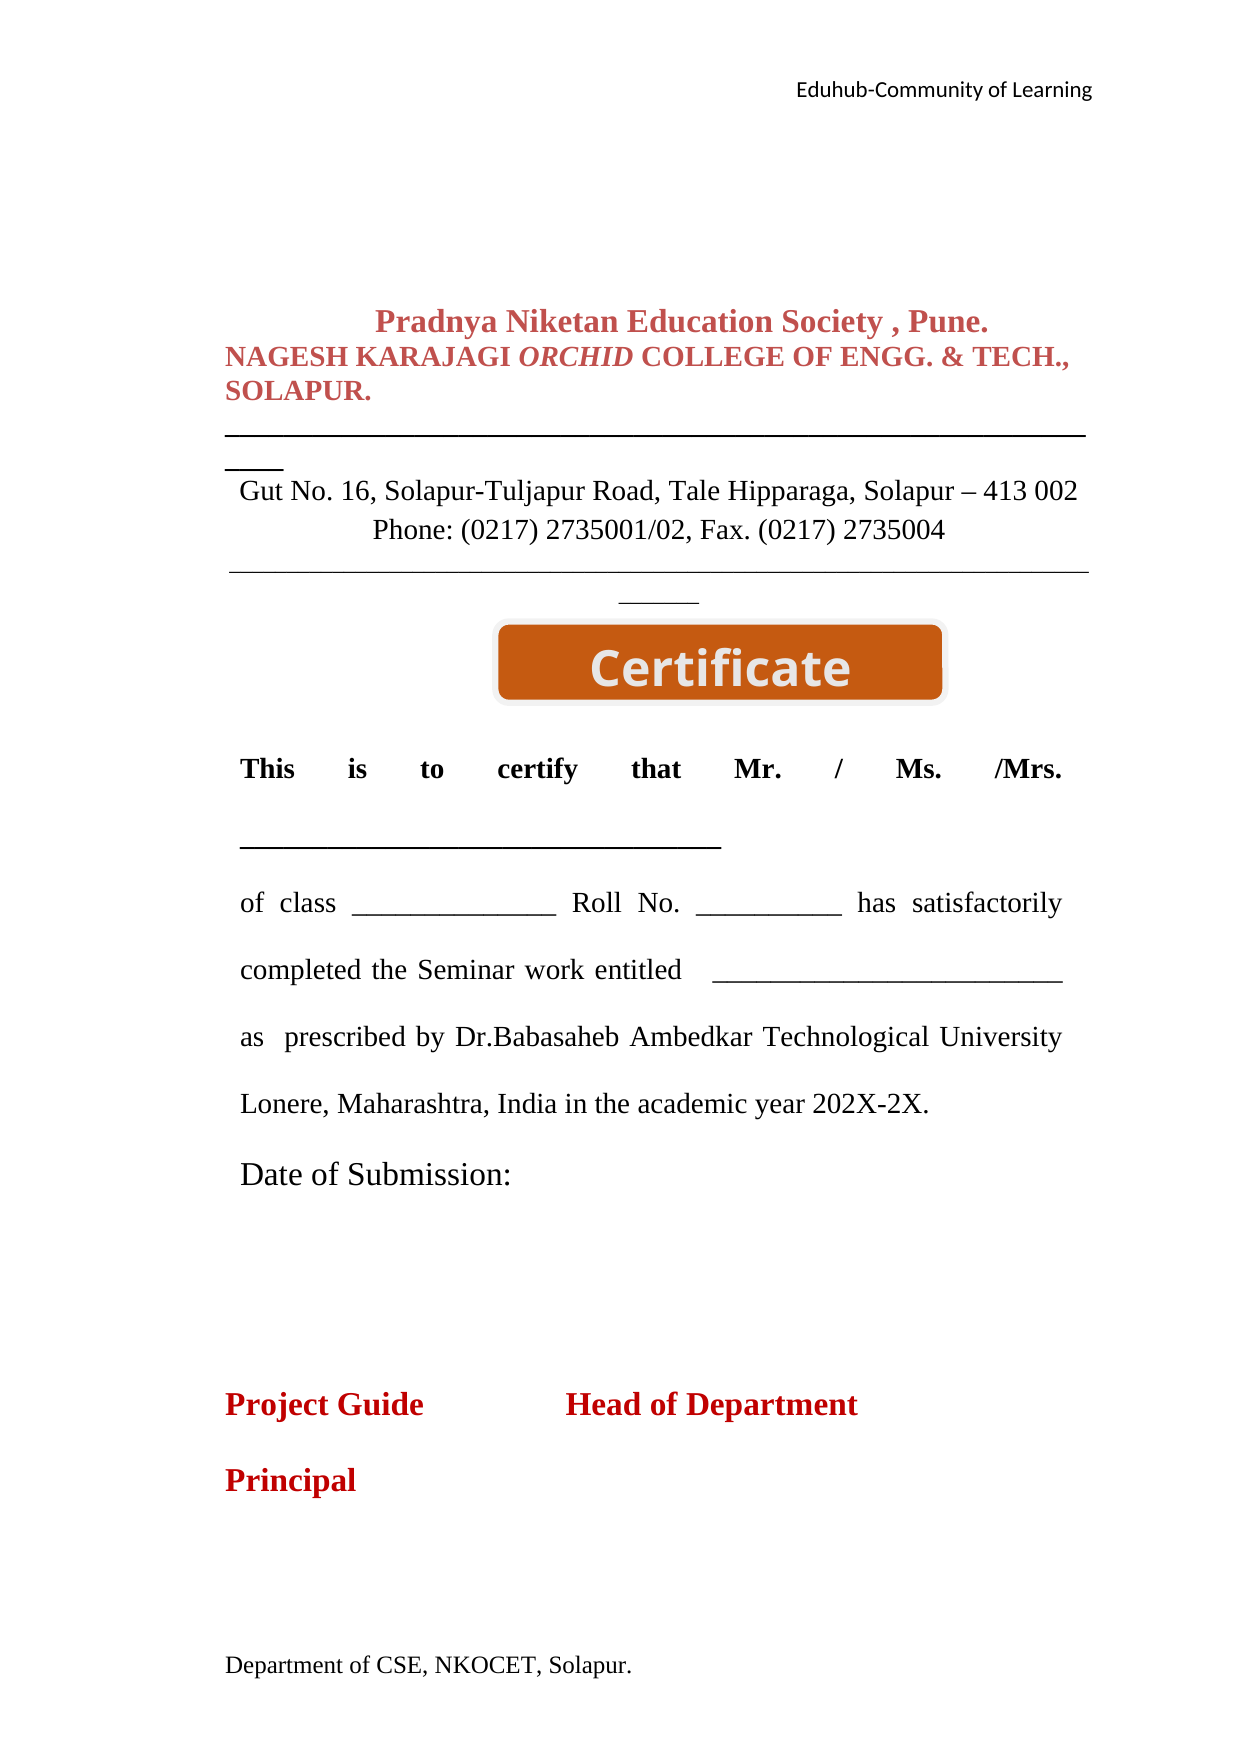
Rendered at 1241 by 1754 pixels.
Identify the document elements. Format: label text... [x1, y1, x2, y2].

text Project Guide Head of Department Principal [225, 1384, 1092, 1499]
text Phone: (0217) 2735001/02, Fax. (0217) 2735004 __________________________________________________________________________________ [225, 512, 1092, 606]
text NAGESH KARAJAGI ORCHID COLLEGE OF ENGG. & TECH., SOLAPUR. _______________________________________________________________ [225, 339, 1092, 473]
text This is to certify that Mr. / Ms. /Mrs. _________________________________ [240, 751, 1063, 852]
text Gut No. 16, Solapur-Tuljapur Road, Tale Hipparaga, Solapur – 413 002 [225, 473, 1092, 507]
text Pradnya Niketan Education Society , Pune. [300, 301, 1092, 339]
text Date of Submission: [240, 1154, 1063, 1192]
text of class ______________ Roll No. __________ has satisfactorily completed the Seminar work entitled ________________________ as prescribed by Dr.Babasaheb Ambedkar Technological University Lonere, Maharashtra, India in the academic year 202X-2X. [240, 885, 1063, 1120]
